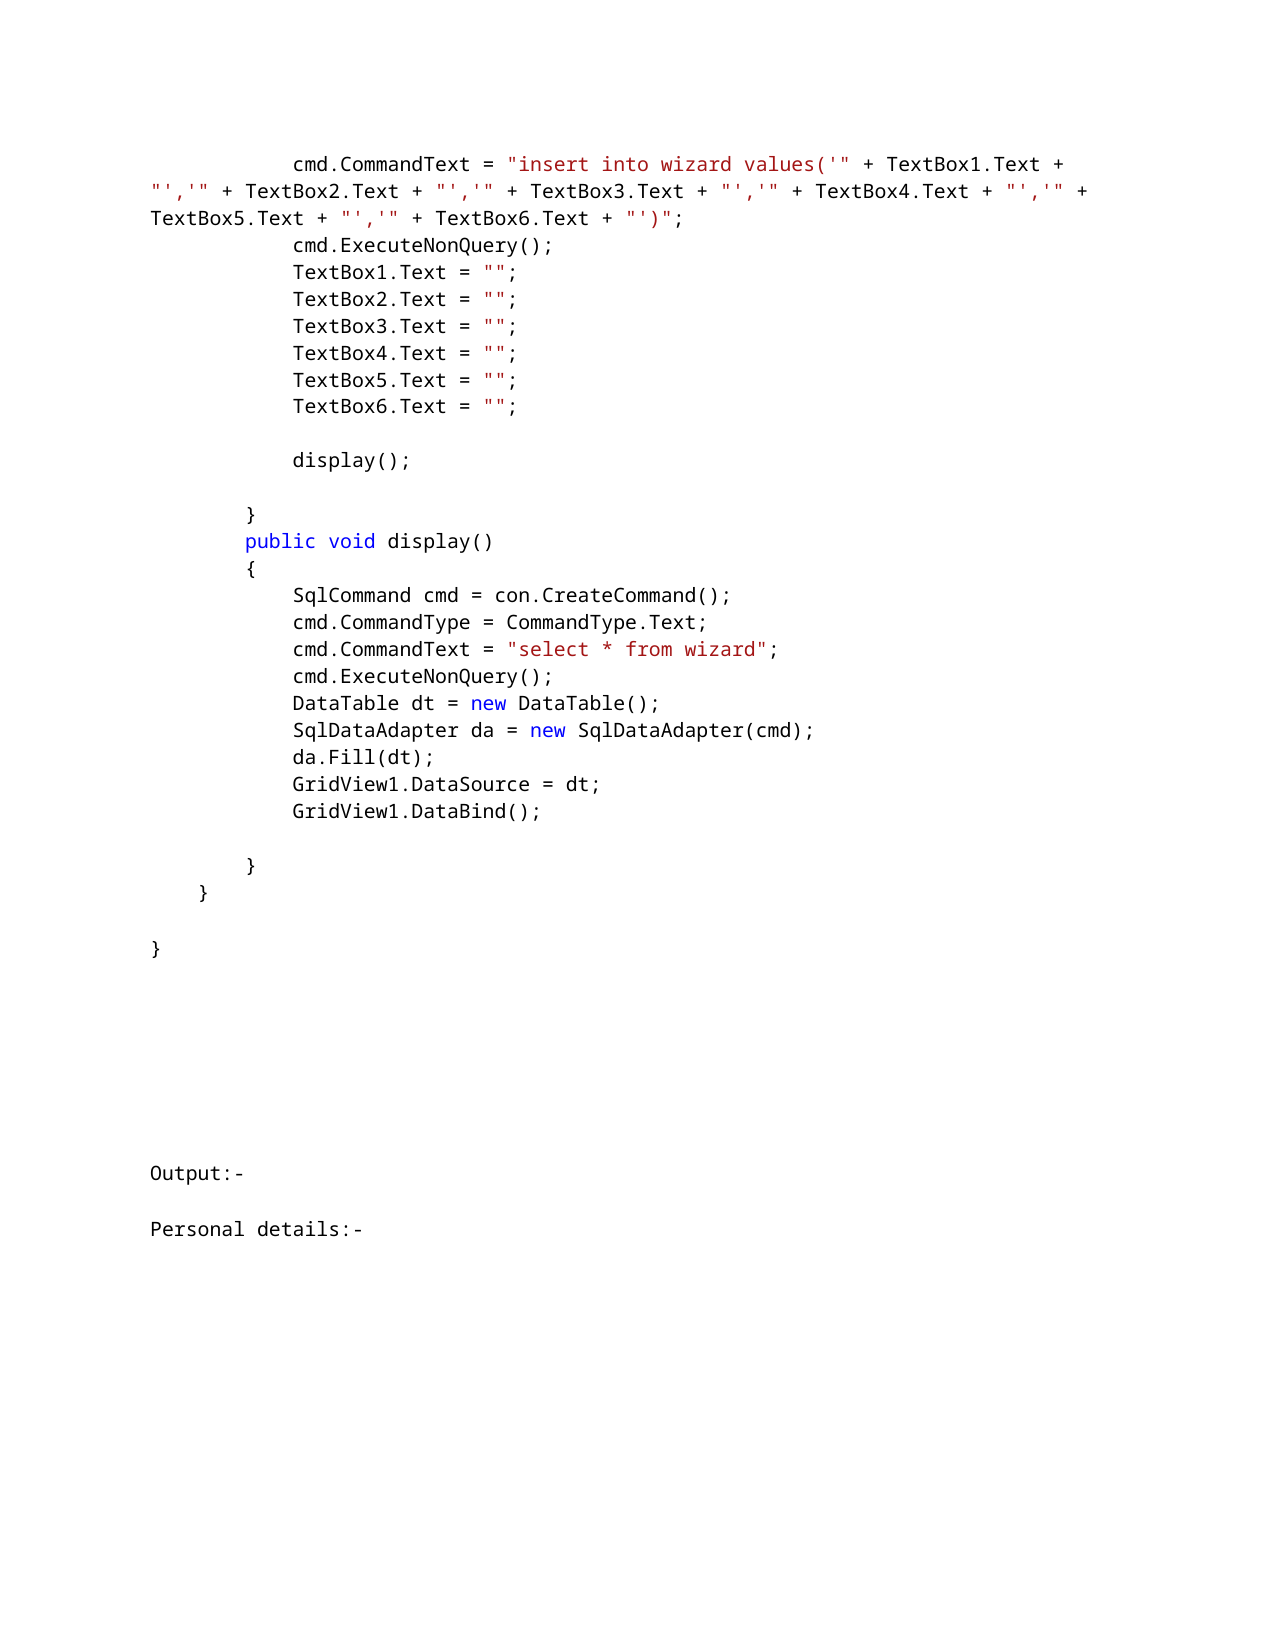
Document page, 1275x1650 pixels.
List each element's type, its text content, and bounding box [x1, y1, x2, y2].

text cmd.ExecuteNonQuery(); [150, 663, 1125, 689]
text cmd.CommandText = "insert into wizard values('" + TextBox1.Text + "','" + TextBox2.Text + "','" + TextBox3.Text + "','" + TextBox4.Text + "','" + TextBox5.Text + "','" + TextBox6.Text + "')"; [150, 150, 1125, 231]
text cmd.CommandText = "select * from wizard"; [150, 636, 1125, 663]
text da.Fill(dt); [150, 743, 1125, 771]
text TextBox6.Text = ""; [150, 393, 1125, 420]
text public void display() [150, 528, 1125, 555]
text } [150, 878, 1125, 905]
text } [150, 851, 1125, 878]
text } [150, 501, 1125, 528]
text TextBox5.Text = ""; [150, 366, 1125, 393]
text cmd.CommandType = CommandType.Text; [150, 609, 1125, 636]
text { [150, 555, 1125, 582]
text DataTable dt = new DataTable(); [150, 689, 1125, 717]
text TextBox4.Text = ""; [150, 339, 1125, 366]
text SqlCommand cmd = con.CreateCommand(); [150, 582, 1125, 609]
text TextBox1.Text = ""; [150, 258, 1125, 285]
text GridView1.DataBind(); [150, 797, 1125, 824]
text SqlDataAdapter da = new SqlDataAdapter(cmd); [150, 717, 1125, 743]
text Output:- [150, 1159, 1125, 1186]
text } [150, 934, 1125, 962]
text Personal details:- [150, 1215, 1125, 1242]
text cmd.ExecuteNonQuery(); [150, 231, 1125, 258]
text TextBox3.Text = ""; [150, 312, 1125, 339]
text display(); [150, 447, 1125, 474]
text GridView1.DataSource = dt; [150, 771, 1125, 797]
text TextBox2.Text = ""; [150, 285, 1125, 312]
